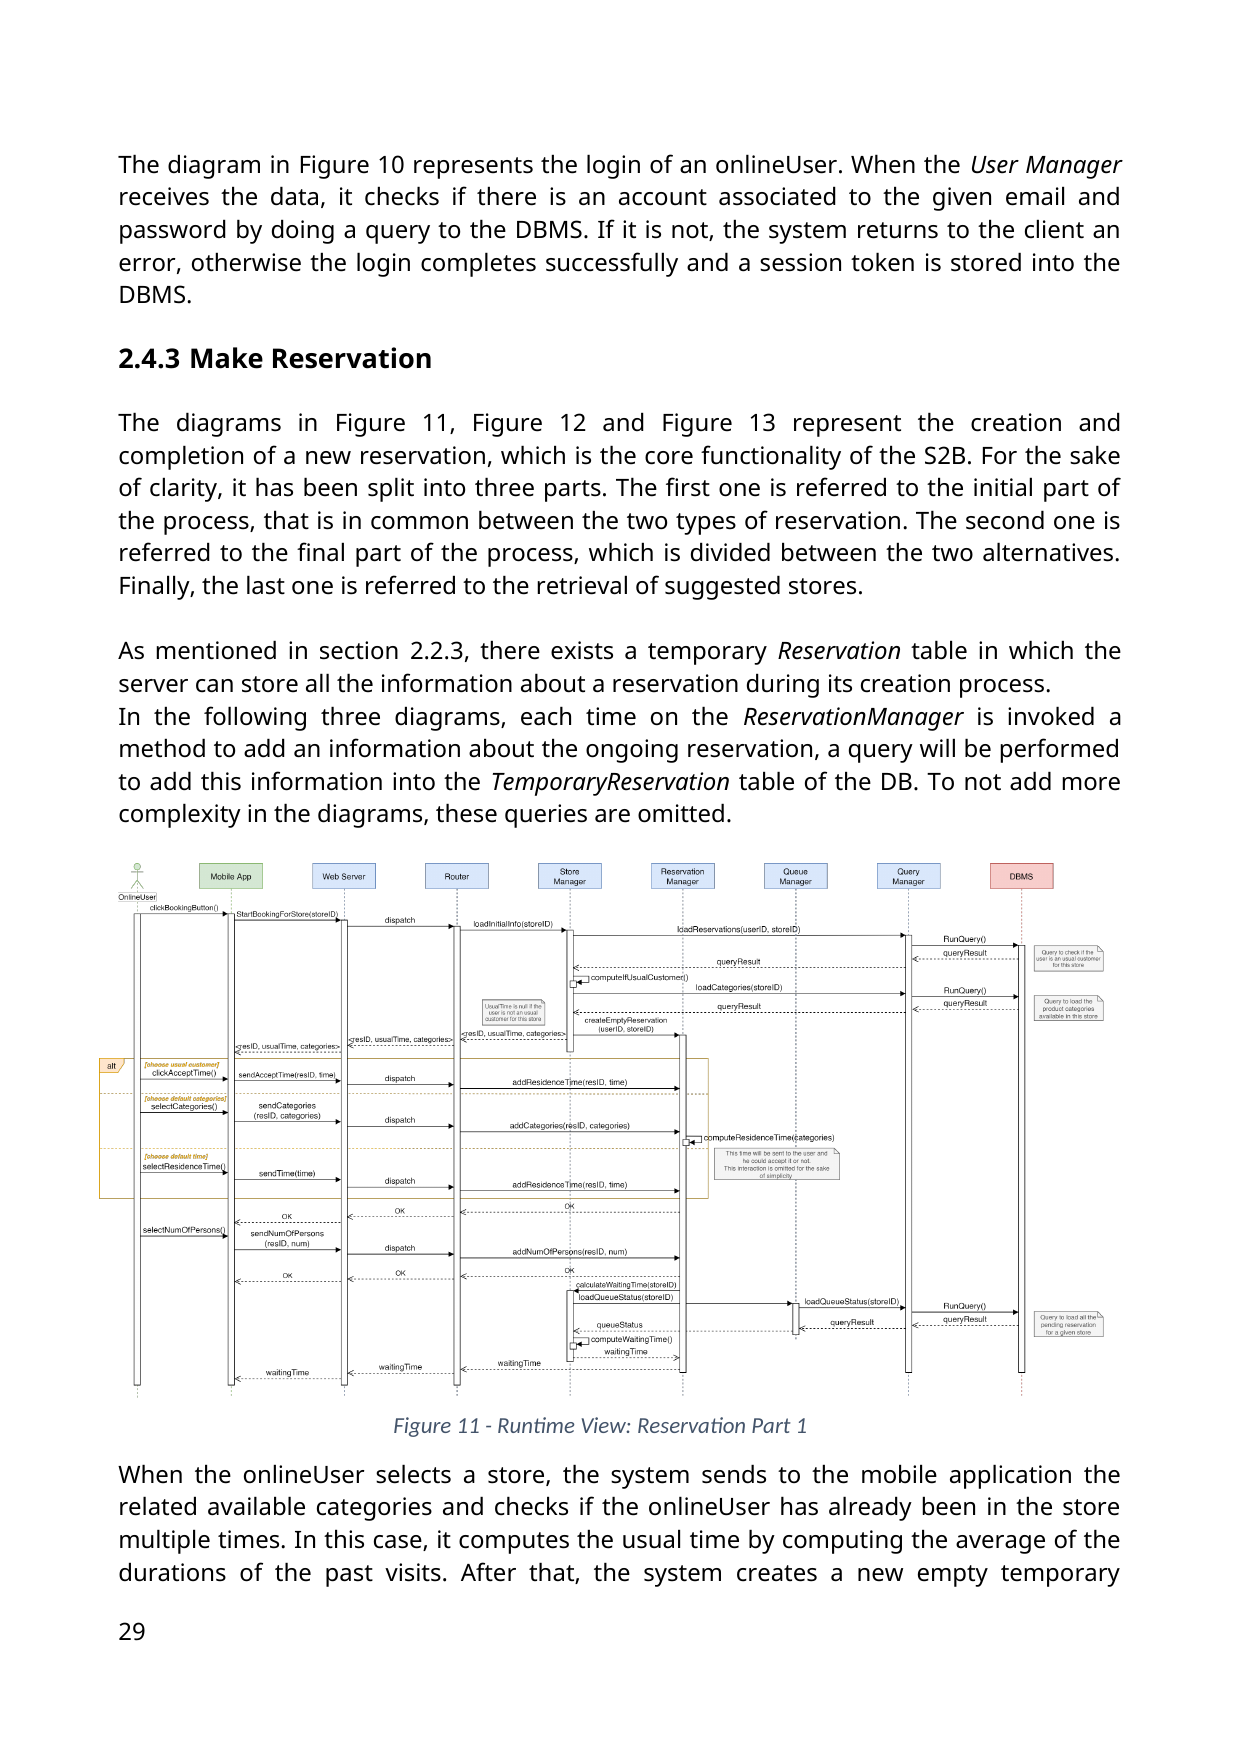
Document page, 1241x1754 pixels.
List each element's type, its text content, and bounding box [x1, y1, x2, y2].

text As mentioned in section 2.2.3, there exists a temporary Reservation table in which the server can store all the information about a reservation during its creation process. [118, 634, 1122, 699]
picture [99, 863, 1104, 1399]
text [118, 862, 1122, 1588]
list Make Reservation [118, 340, 1122, 377]
text The diagram in Figure 14 represents the login of an onlineUser. When the User Manager receives the data, it checks if there is an account associated to the given email and password by doing a query to the DBMS. If it is not, the system returns to the client an error, otherwise the login completes successfully and a session token is stored into the DBMS. [118, 148, 1122, 311]
text In the following three diagrams, each time on the ReservationManager is invoked a method to add an information about the ongoing reservation, a query will be performed to add this information into the TemporaryReservation table of the DB. To not add more complexity in the diagrams, these queries are omitted. [118, 699, 1122, 830]
text The diagrams in Figure 15, 16 and 17 represent the creation and completion of a new reservation, which is the core functionality of the S2B. For the sake of clarity, it has been split into three parts. The first one is referred to the initial part of the process, that is in common between the two types of reservation. The second one is referred to the final part of the process, which is divided between the two alternatives. Finally, the last one is referred to the retrieval of suggested stores. [118, 406, 1122, 601]
